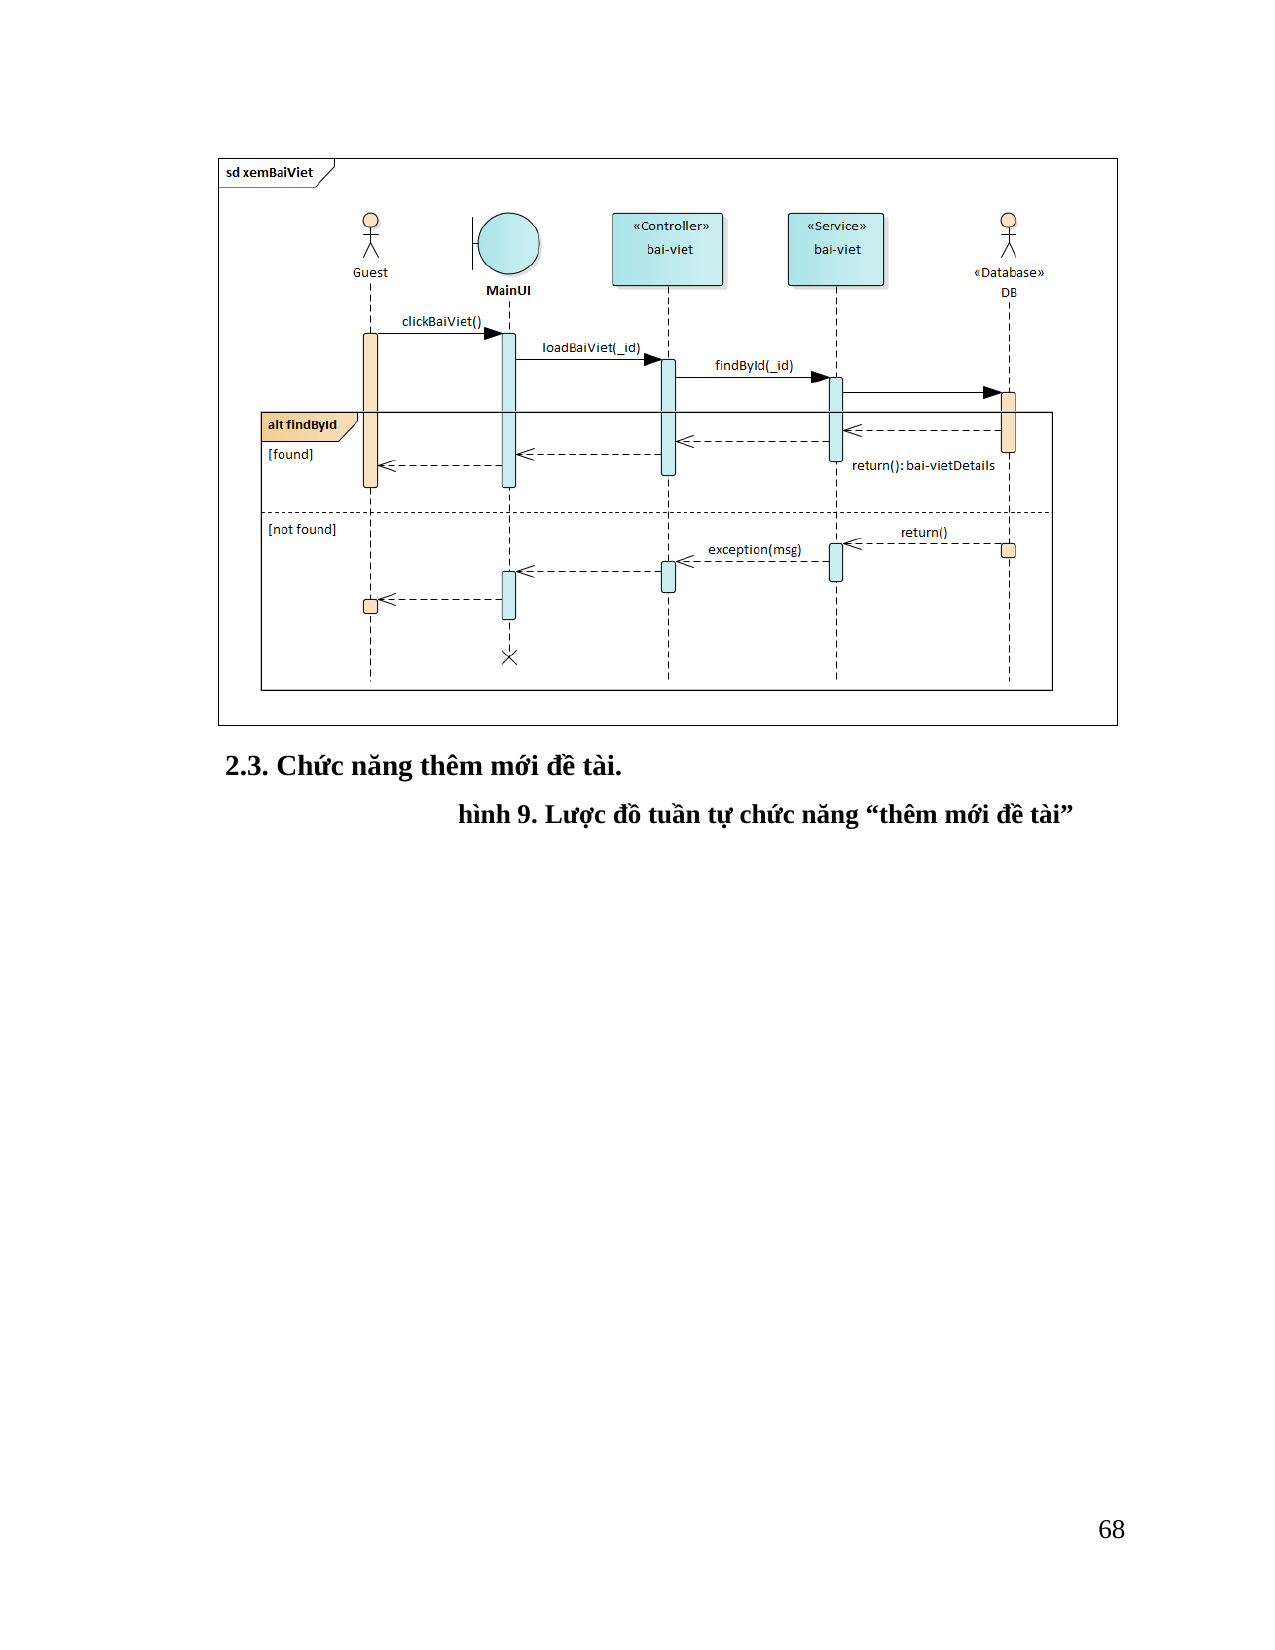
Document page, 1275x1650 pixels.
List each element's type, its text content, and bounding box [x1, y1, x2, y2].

text Chức năng thêm mới đề tài. [225, 748, 1125, 782]
text Lược đồ tuần tự chức năng “thêm mới đề tài” [450, 798, 1125, 830]
picture [209, 150, 1125, 733]
